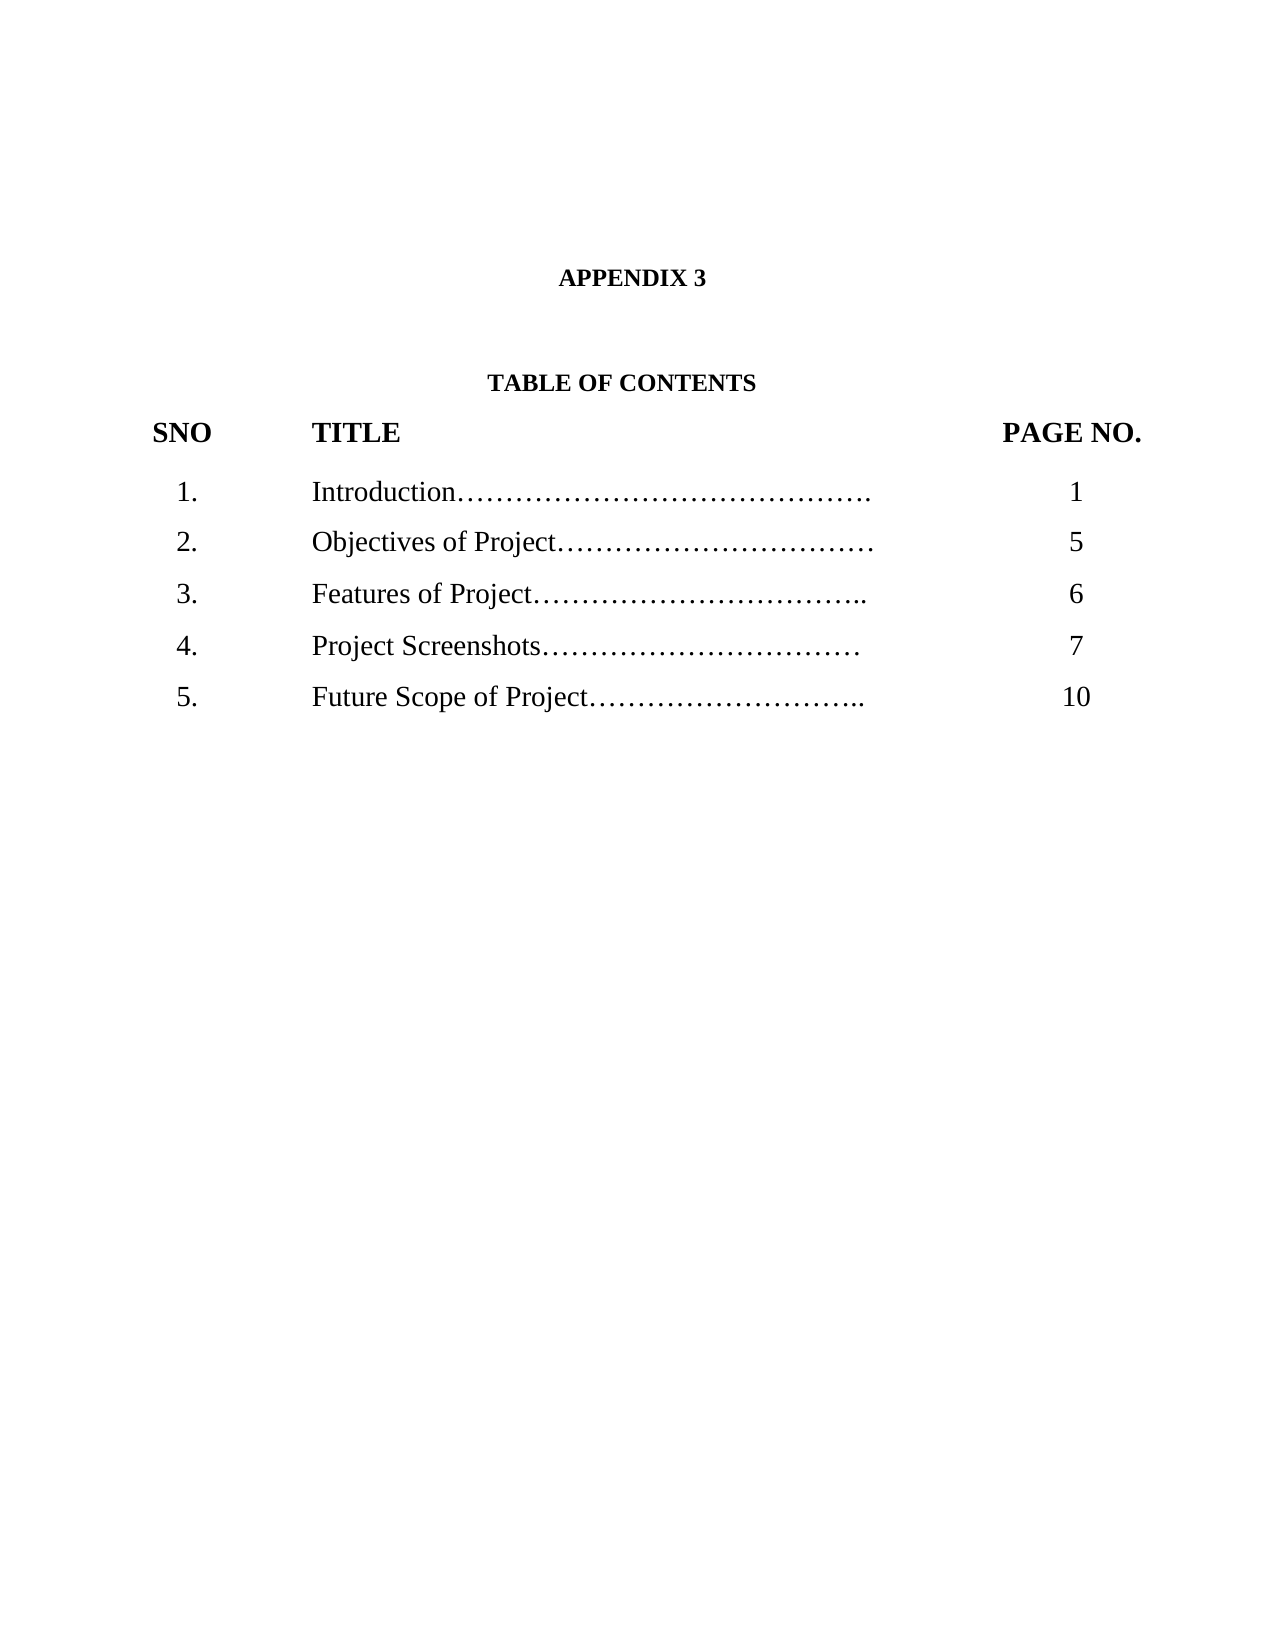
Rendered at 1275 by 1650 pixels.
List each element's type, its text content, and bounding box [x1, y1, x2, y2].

table_header SNO [115, 417, 274, 475]
table_cell [115, 671, 274, 719]
table_cell Objectives of Project…………………………… [274, 517, 942, 568]
subtitle APPENDIX 3 [423, 263, 920, 292]
table_cell [115, 475, 274, 517]
table_cell Project Screenshots…………………………… [274, 620, 942, 671]
table_cell [115, 568, 274, 620]
table_cell [115, 620, 274, 671]
table_header PAGE NO. [942, 417, 1150, 475]
table_cell 5 [942, 517, 1150, 568]
table_cell [115, 517, 274, 568]
table_cell Future Scope of Project……………………….. [274, 671, 942, 719]
table_cell Features of Project…………………………….. [274, 568, 942, 620]
table_cell 10 [942, 671, 1150, 719]
table_cell 6 [942, 568, 1150, 620]
table_cell Introduction……………………………………. [274, 475, 942, 517]
table_cell 7 [942, 620, 1150, 671]
table_header TITLE [274, 417, 942, 475]
table_cell 1 [942, 475, 1150, 517]
